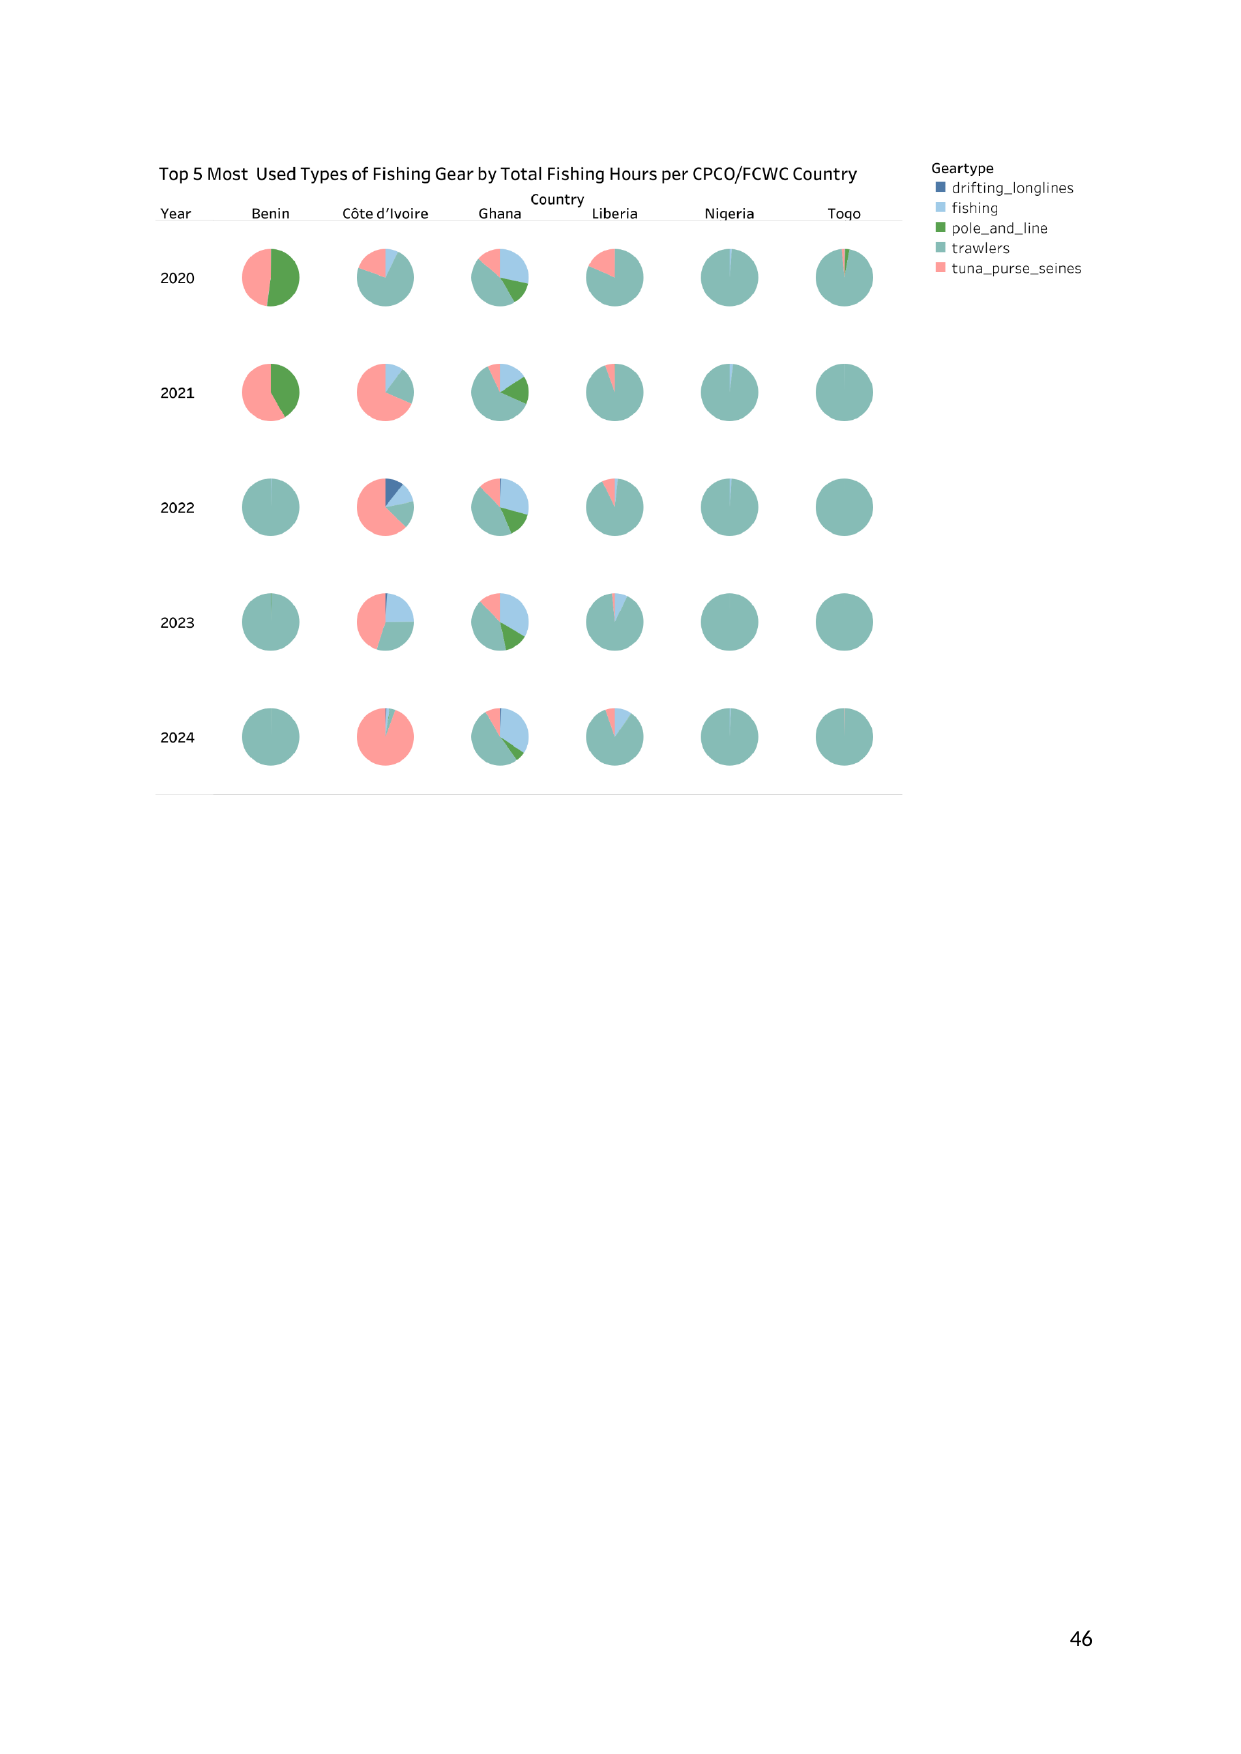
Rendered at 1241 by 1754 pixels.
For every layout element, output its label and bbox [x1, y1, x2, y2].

picture [147, 147, 1093, 803]
